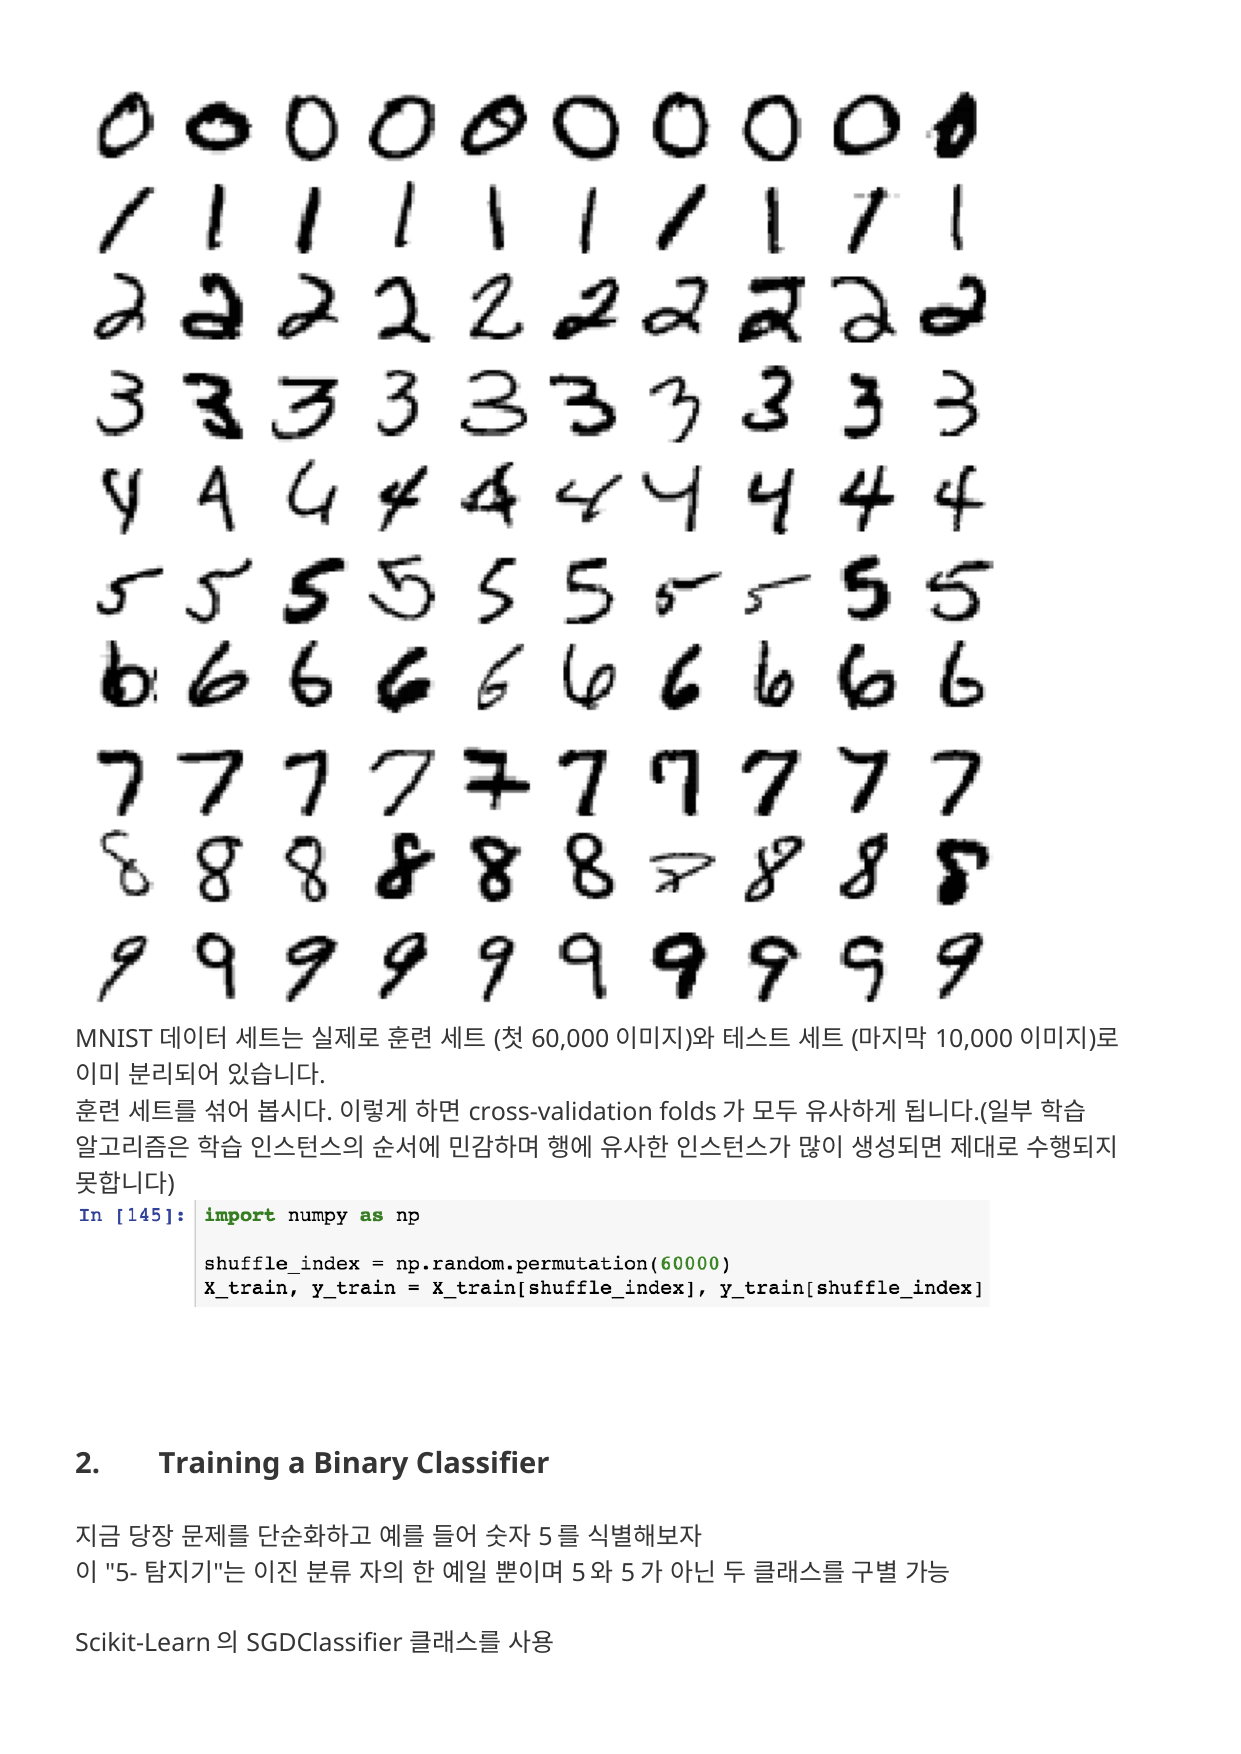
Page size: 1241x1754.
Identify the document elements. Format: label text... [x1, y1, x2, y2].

list Training a Binary Classifier [75, 1443, 1165, 1482]
picture [75, 1200, 990, 1307]
text 지금 당장 문제를 단순화하고 예를 들어 숫자 5를 식별해보자 [75, 1516, 1165, 1553]
text 훈련 세트를 섞어 봅시다. 이렇게 하면 cross-validation folds가 모두 유사하게 됩니다.(일부 학습 알고리즘은 학습 인스턴스의 순서에 민감하며 행에 유사한 인스턴스가 많이 생성되면 제대로 수행되지 못합니다) [75, 1091, 1165, 1200]
picture [75, 75, 1010, 1019]
text Scikit-Learn의 SGDClassifier 클래스를 사용 [75, 1623, 1165, 1659]
text MNIST 데이터 세트는 실제로 훈련 세트 (첫 60,000 이미지)와 테스트 세트 (마지막 10,000 이미지)로 이미 분리되어 있습니다. [75, 1019, 1165, 1091]
text 이 "5- 탐지기"는 이진 분류 자의 한 예일 뿐이며 5와 5가 아닌 두 클래스를 구별 가능 [75, 1553, 1165, 1589]
